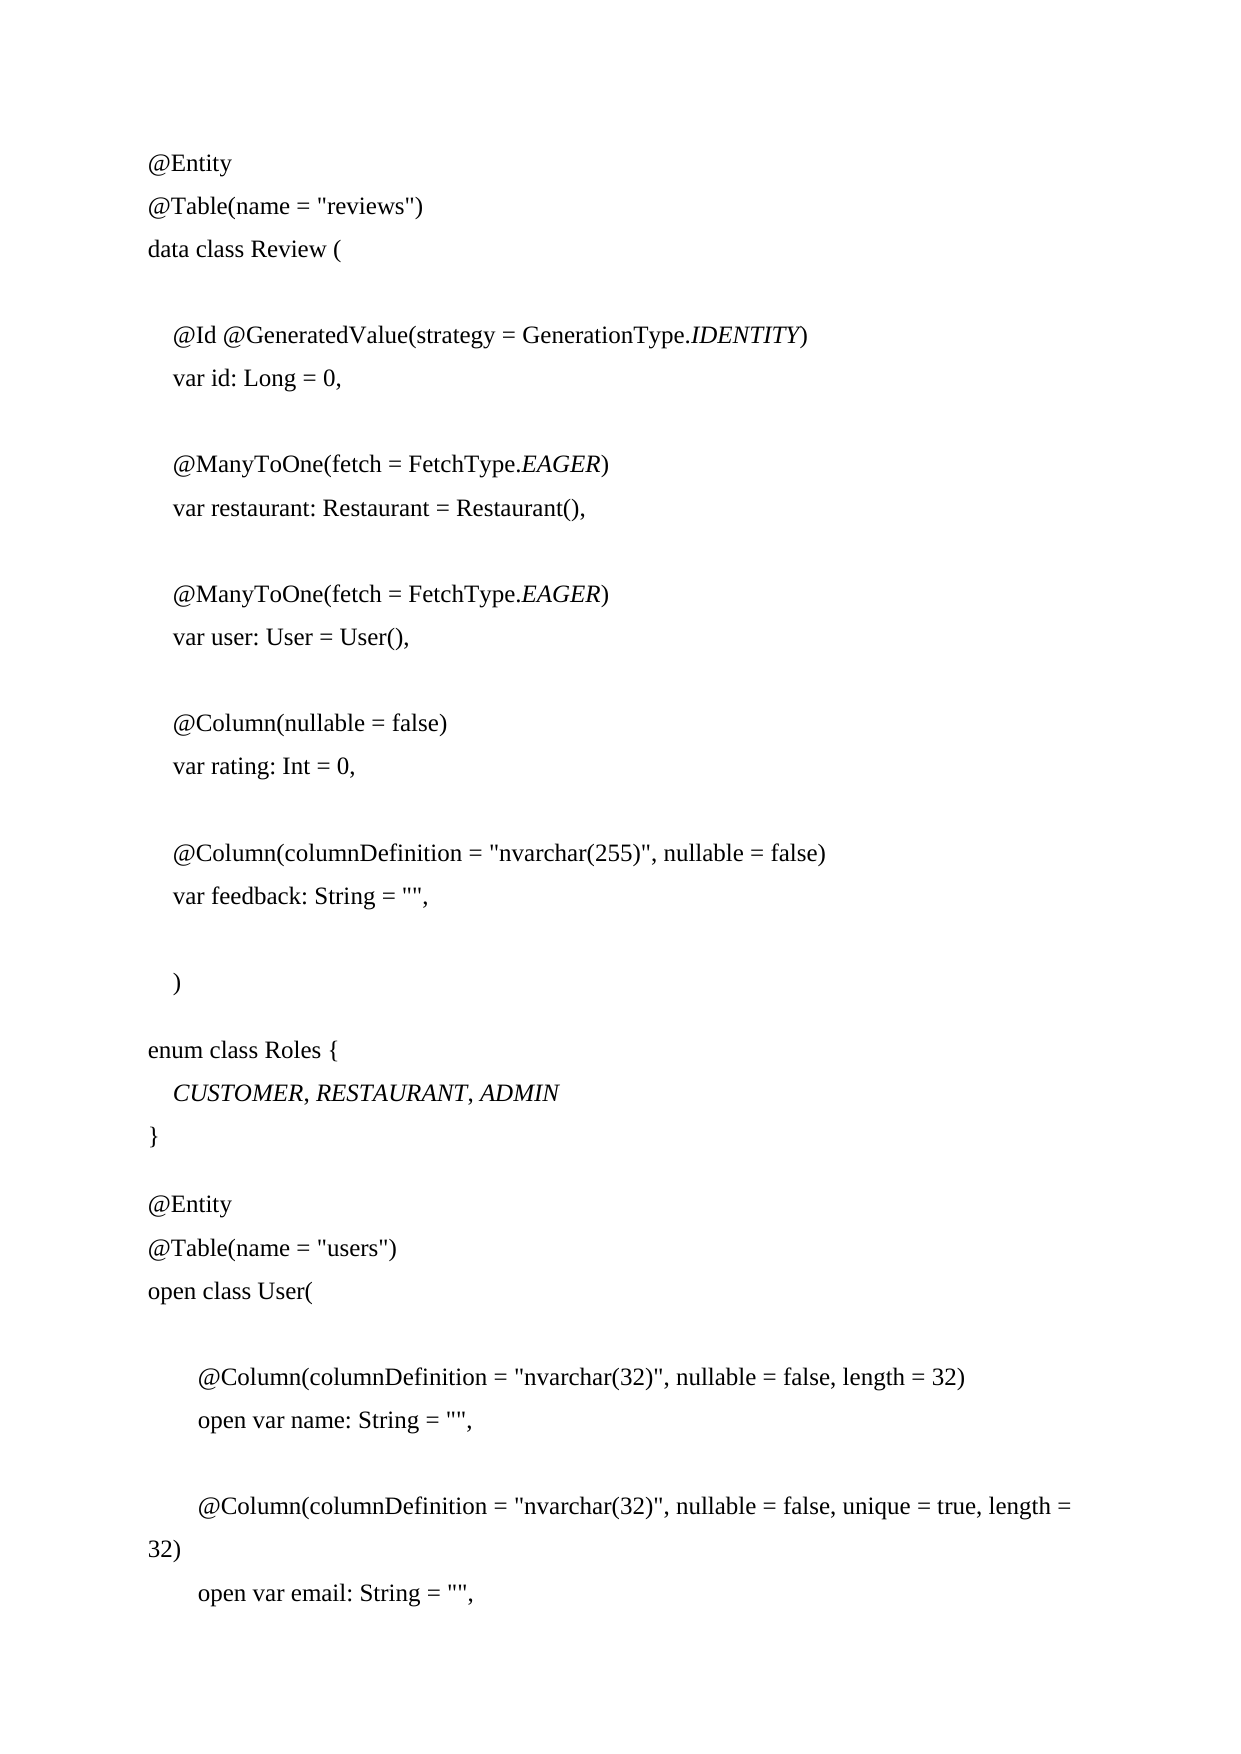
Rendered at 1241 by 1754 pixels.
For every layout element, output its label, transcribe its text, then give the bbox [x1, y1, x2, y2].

text enum class Roles { CUSTOMER, RESTAURANT, ADMIN } [148, 1035, 1093, 1150]
text @Entity @Table(name = "reviews") data class Review ( @Id @GeneratedValue(strategy = GenerationType.IDENTITY) var id: Long = 0, @ManyToOne(fetch = FetchType.EAGER) var restaurant: Restaurant = Restaurant(), @ManyToOne(fetch = FetchType.EAGER) var user: User = User(), @Column(nullable = false) var rating: Int = 0, @Column(columnDefinition = "nvarchar(255)", nullable = false) var feedback: String = "", ) [148, 148, 1093, 996]
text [148, 1189, 1093, 1606]
